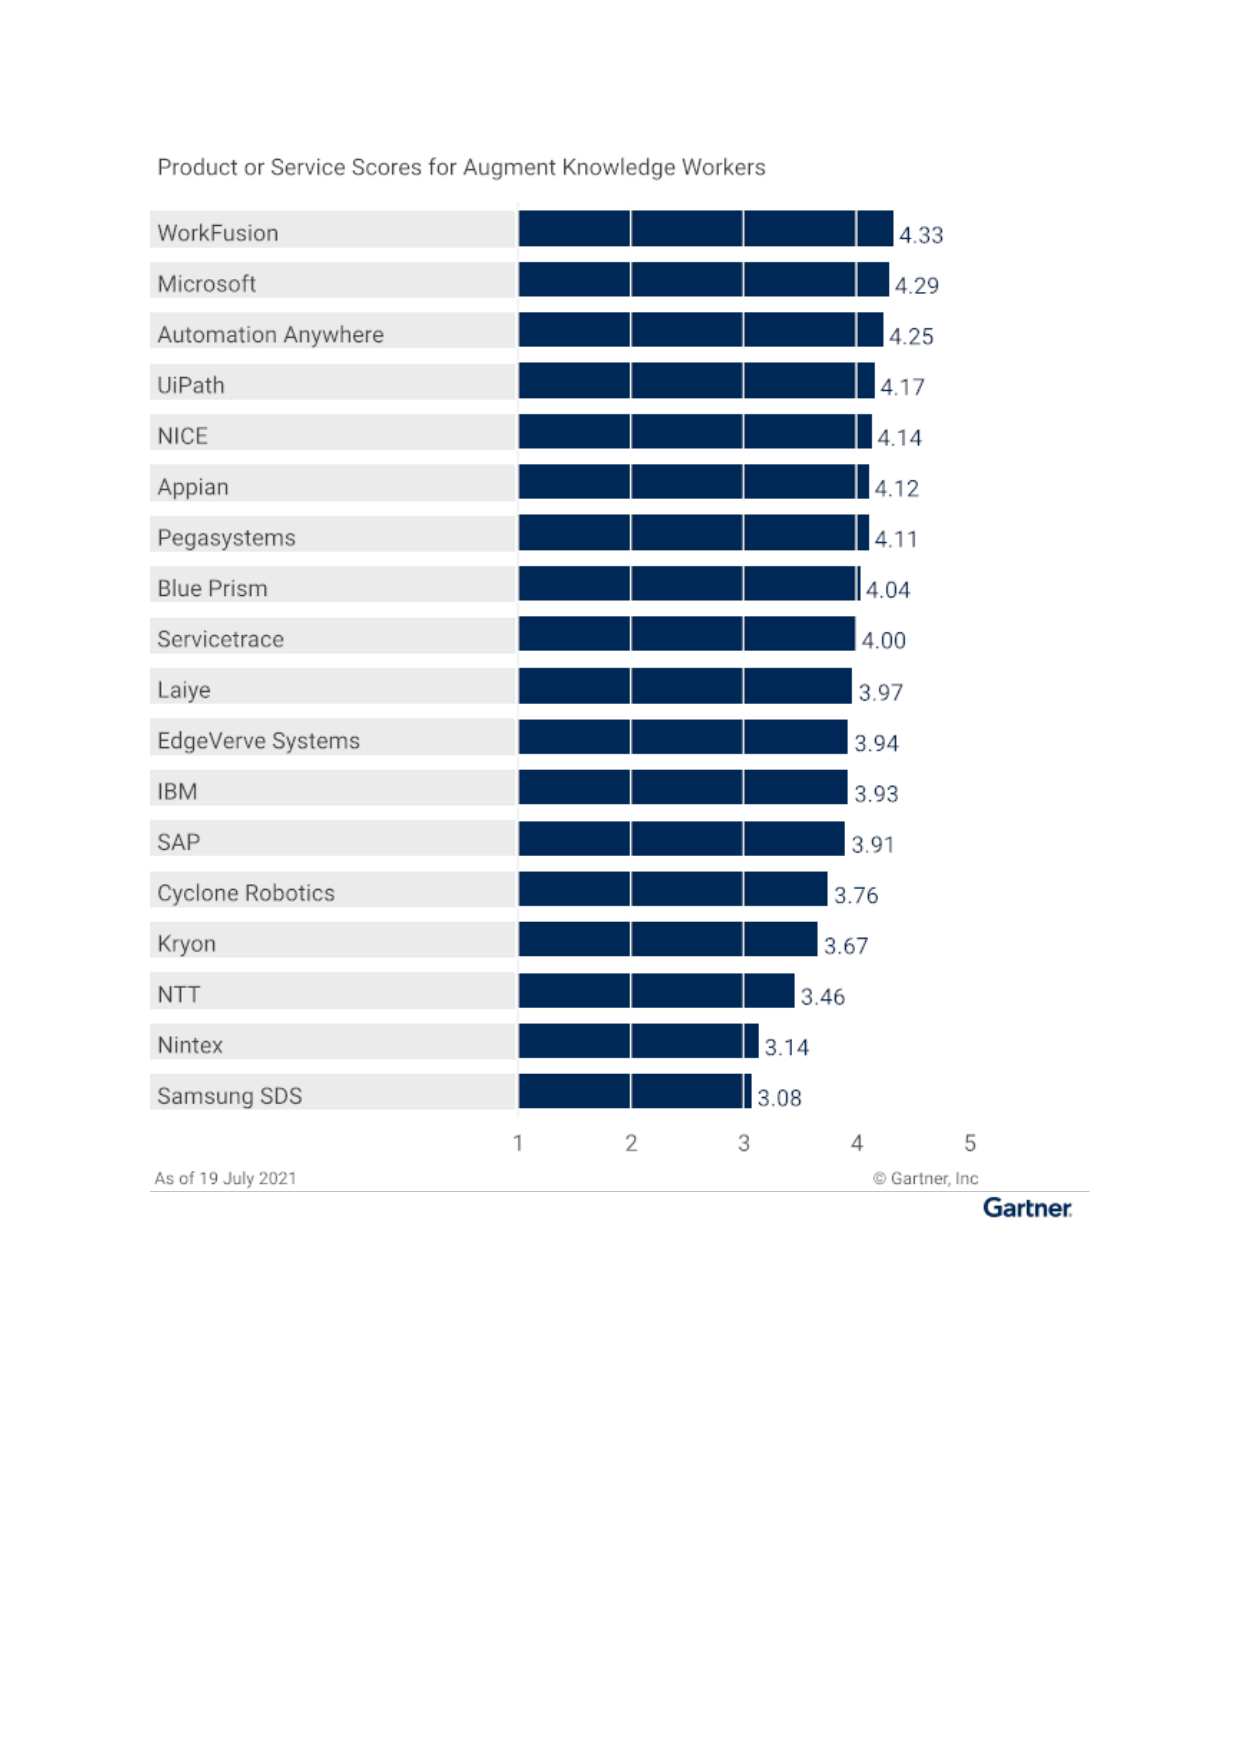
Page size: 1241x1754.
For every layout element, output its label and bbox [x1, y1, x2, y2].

picture [150, 150, 1090, 1226]
